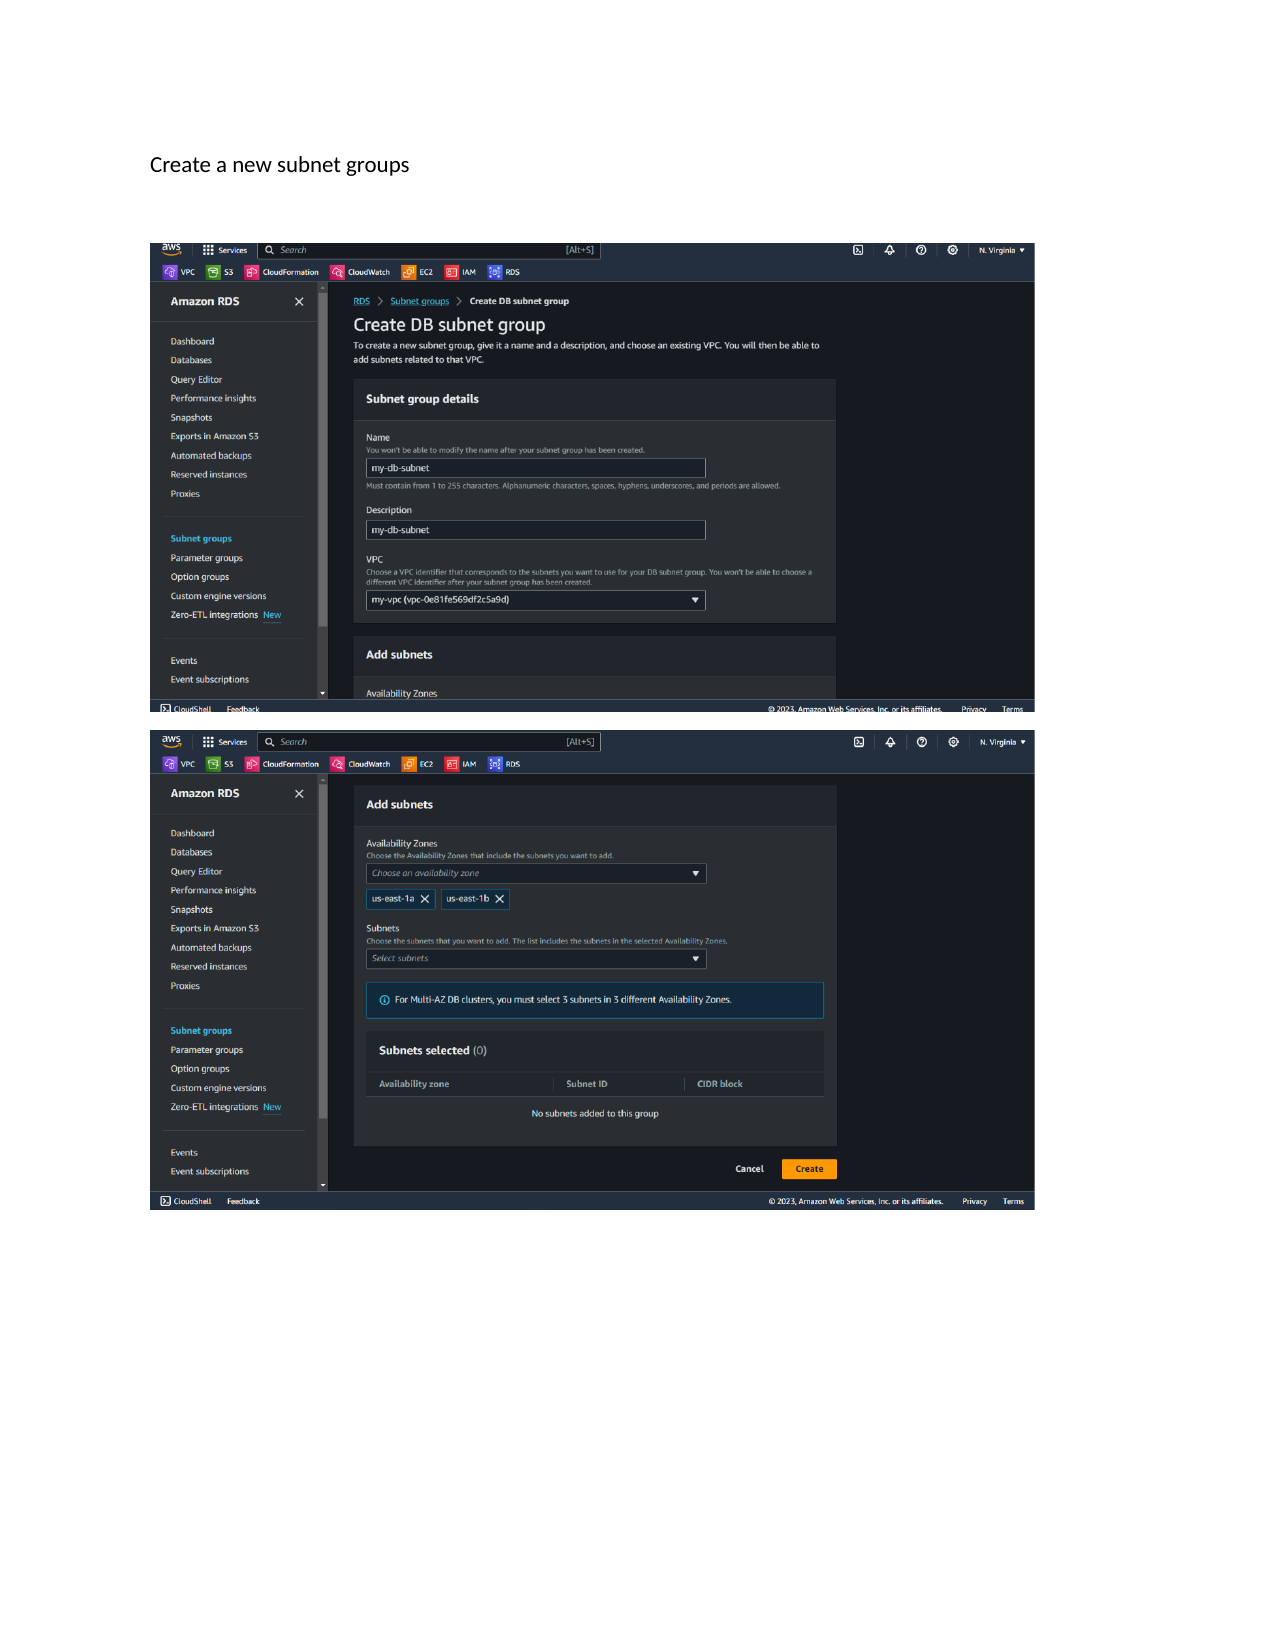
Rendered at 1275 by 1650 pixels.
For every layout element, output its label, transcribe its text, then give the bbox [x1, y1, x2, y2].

picture [150, 730, 1035, 1210]
text Create a new subnet groups [150, 150, 1125, 178]
picture [150, 243, 1035, 712]
